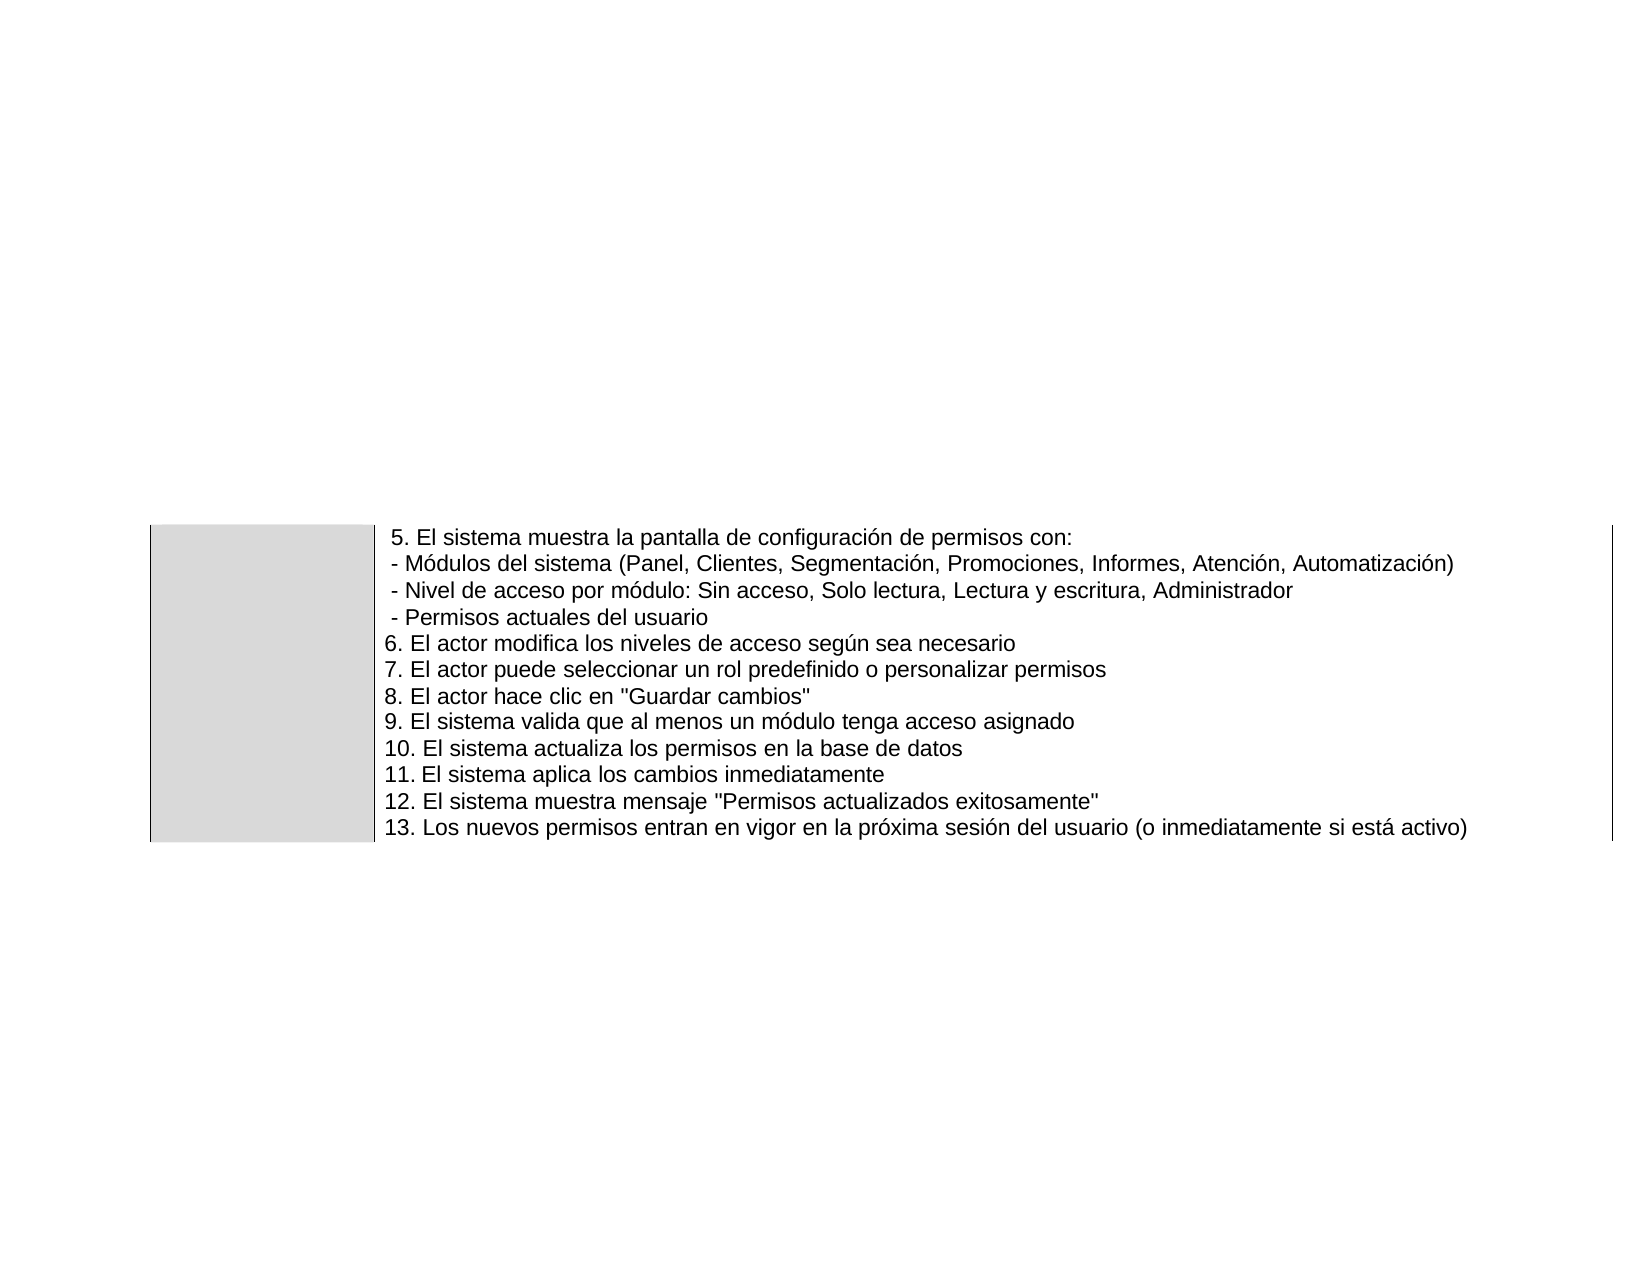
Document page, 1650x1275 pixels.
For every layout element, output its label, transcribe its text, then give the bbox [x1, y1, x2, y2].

list El sistema aplica los cambios inmediatamente [384, 761, 1612, 788]
list El sistema muestra la pantalla de configuración de permisos con: [391, 525, 1612, 551]
list El sistema muestra mensaje "Permisos actualizados exitosamente" [384, 788, 1612, 814]
list Permisos actuales del usuario [391, 604, 1612, 630]
list El sistema valida que al menos un módulo tenga acceso asignado [384, 709, 1612, 735]
list El actor modifica los niveles de acceso según sea necesario [384, 630, 1612, 656]
list El actor hace clic en "Guardar cambios" [384, 683, 1612, 709]
list Los nuevos permisos entran en vigor en la próxima sesión del usuario (o inmediatamente si está activo) [384, 814, 1612, 841]
list El actor puede seleccionar un rol predefinido o personalizar permisos [384, 656, 1612, 682]
list El sistema actualiza los permisos en la base de datos [384, 735, 1612, 761]
list Nivel de acceso por módulo: Sin acceso, Solo lectura, Lectura y escritura, Administrador [391, 577, 1612, 603]
list Módulos del sistema (Panel, Clientes, Segmentación, Promociones, Informes, Atención, Automatización) [391, 551, 1612, 577]
